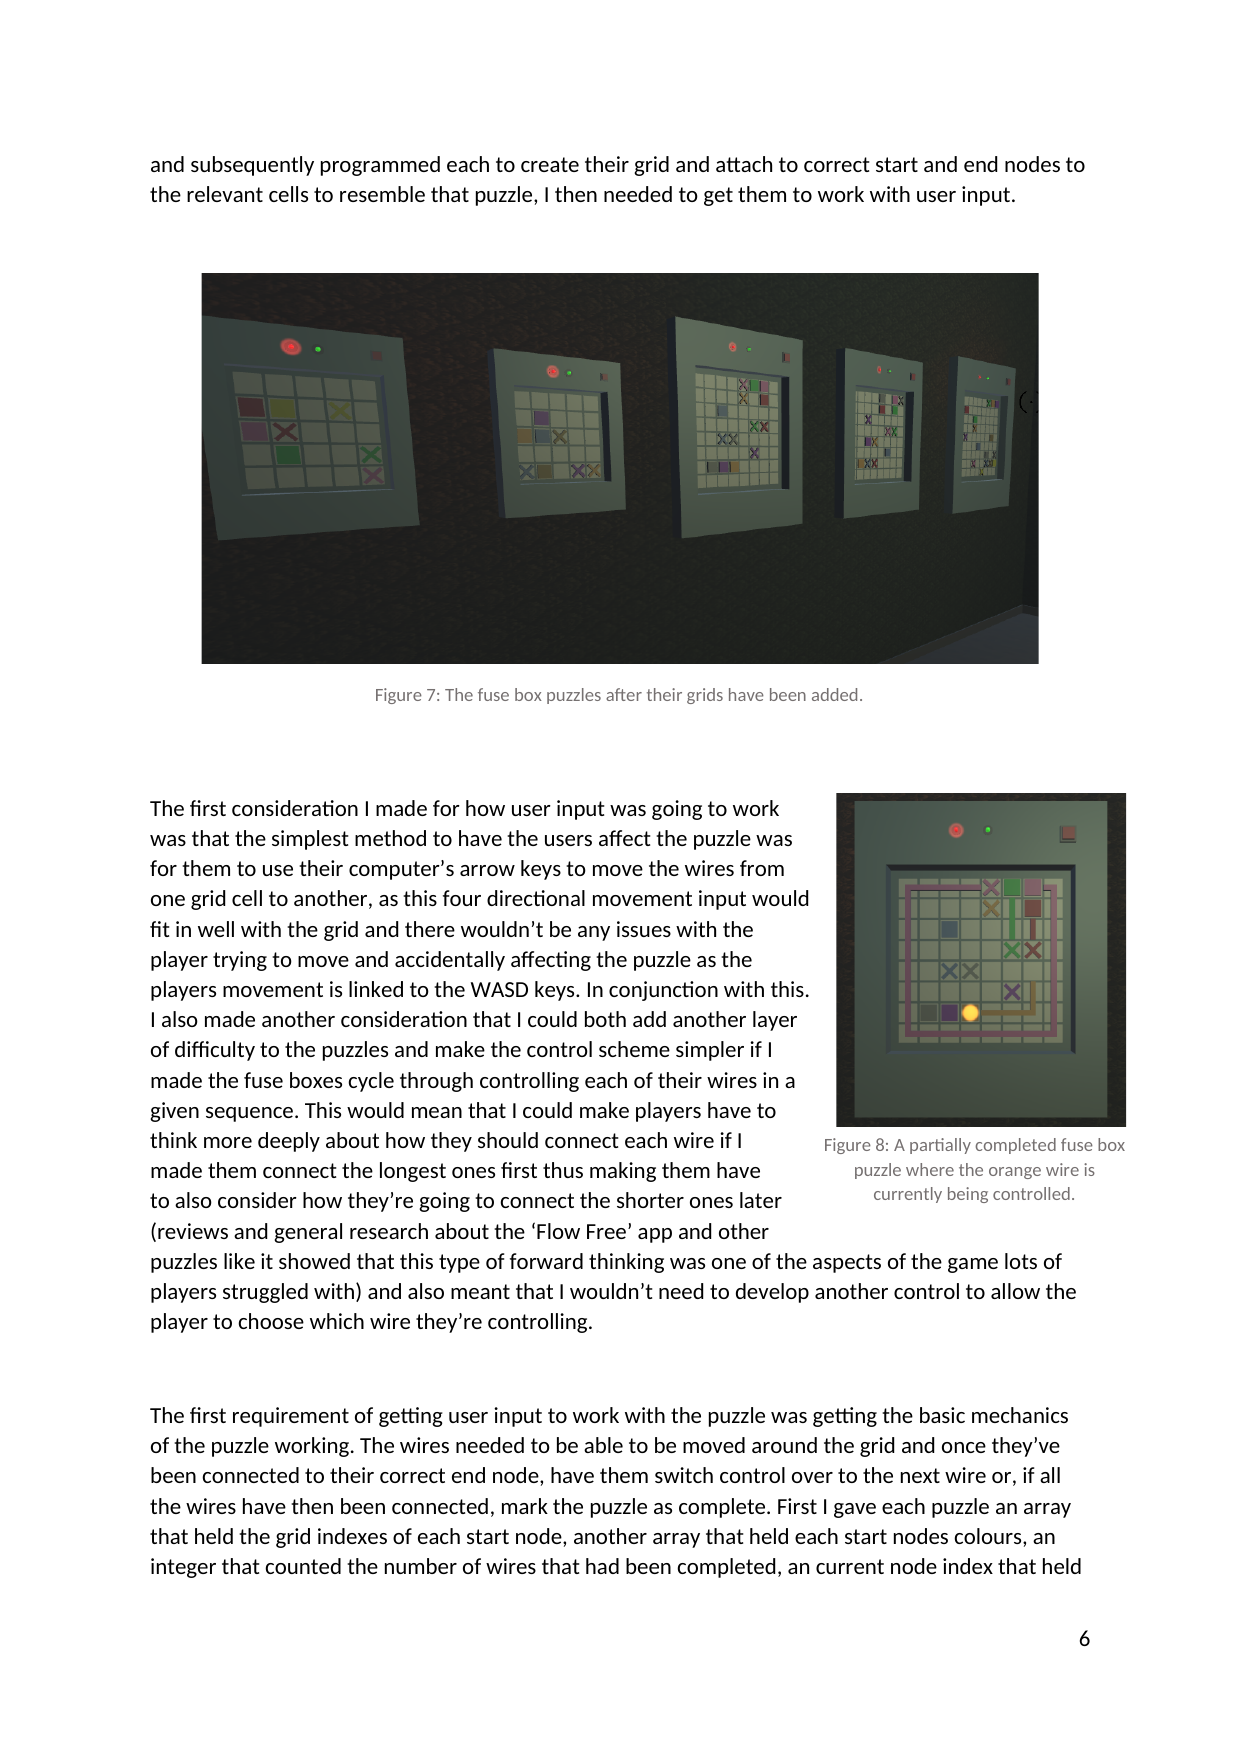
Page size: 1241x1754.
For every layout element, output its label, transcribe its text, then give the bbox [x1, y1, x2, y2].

picture [201, 273, 1039, 664]
text The first consideration I made for how user input was going to work was that the simplest method to have the users affect the puzzle was for them to use their computer’s arrow keys to move the wires from one grid cell to another, as this four directional movement input would fit in well with the grid and there wouldn’t be any issues with the player trying to move and accidentally affecting the puzzle as the players movement is linked to the WASD keys. In conjunction with this. I also made another consideration that I could both add another layer of difficulty to the puzzles and make the control scheme simpler if I made the fuse boxes cycle through controlling each of their wires in a given sequence. This would mean that I could make players have to think more deeply about how they should connect each wire if I made them connect the longest ones first thus making them have to also consider how they’re going to connect the shorter ones later (reviews and general research about the ‘Flow Free’ app and other puzzles like it showed that this type of forward thinking was one of the aspects of the game lots of players struggled with) and also meant that I wouldn’t need to develop another control to allow the player to choose which wire they’re controlling. [150, 794, 1090, 1336]
picture [836, 793, 1127, 1127]
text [150, 150, 1090, 208]
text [150, 1401, 1090, 1580]
